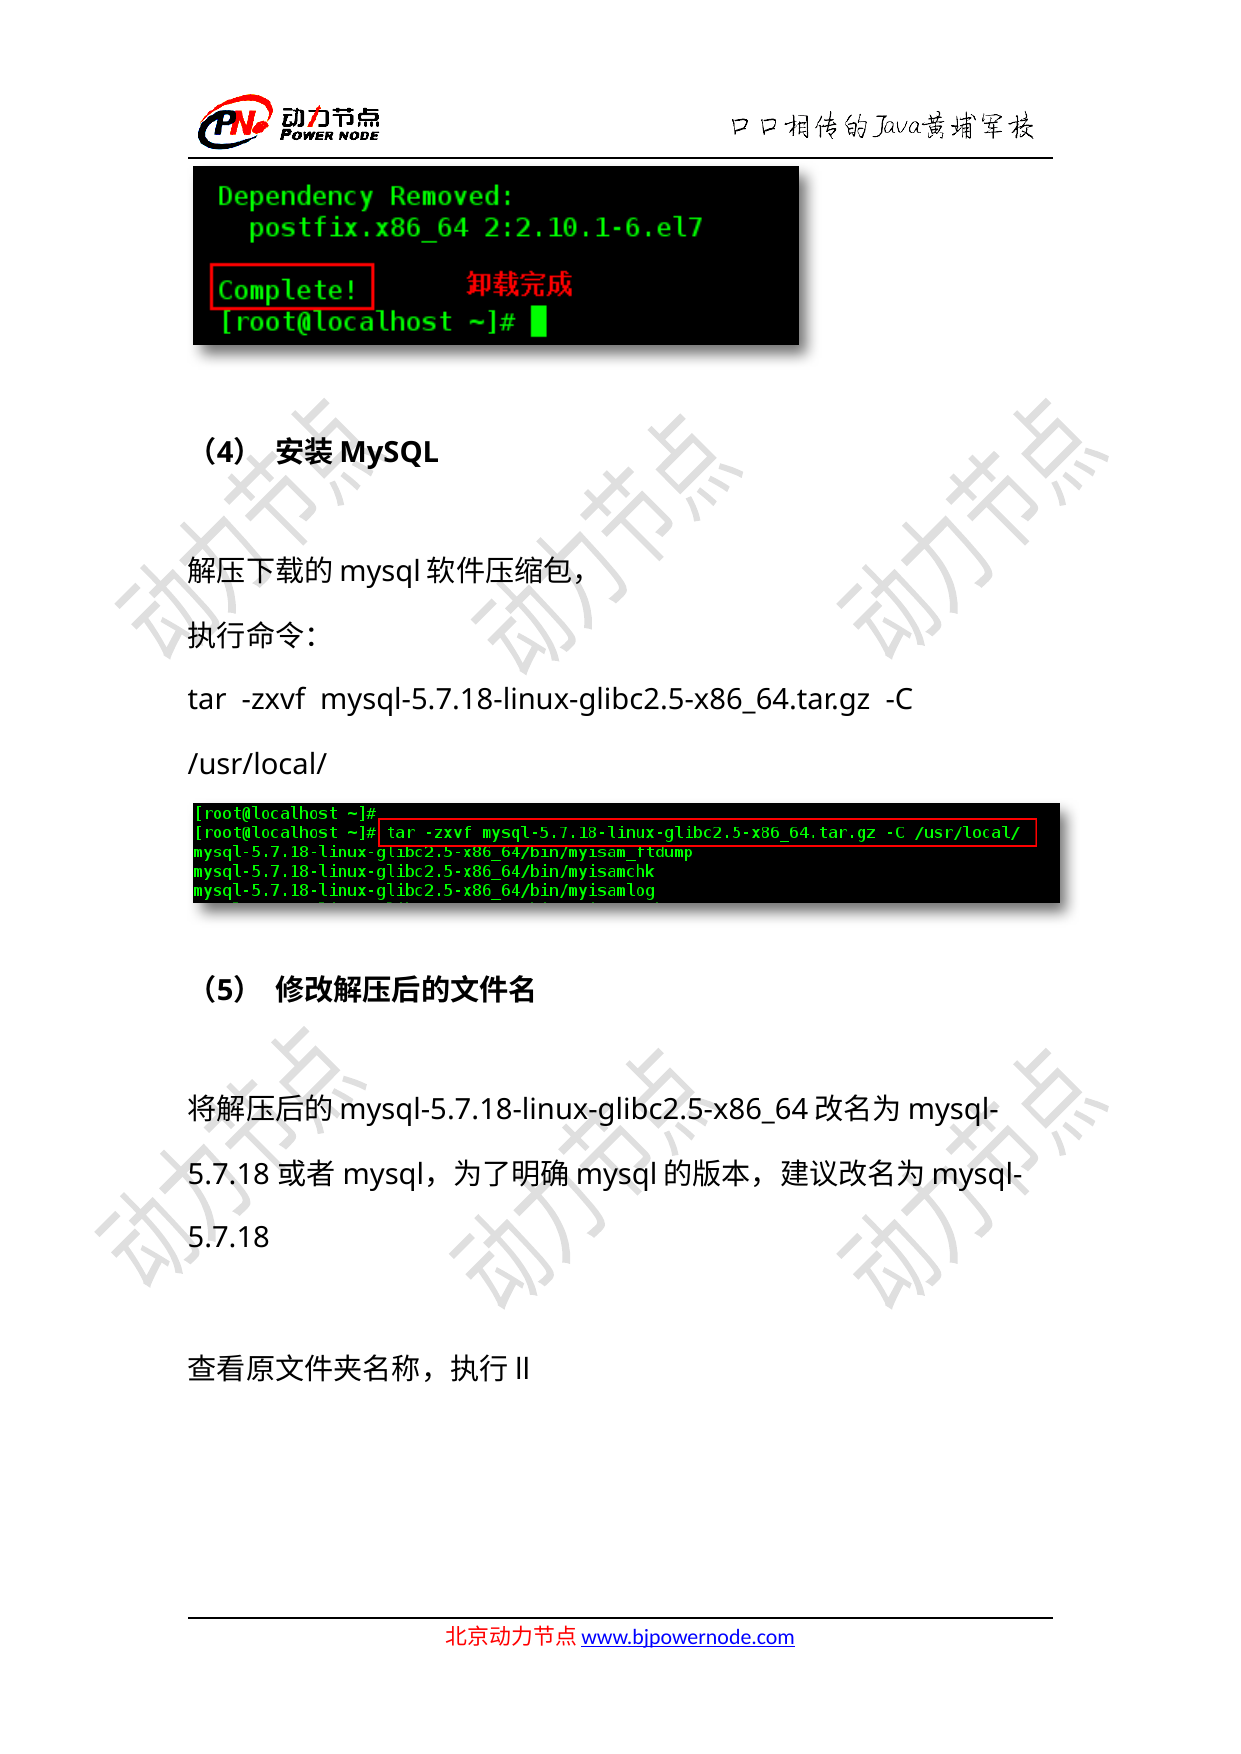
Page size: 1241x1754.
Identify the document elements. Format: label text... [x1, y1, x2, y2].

text 解压下载的mysql软件压缩包， [187, 536, 1053, 601]
picture [193, 803, 1060, 903]
text tar -zxvf mysql-5.7.18-linux-glibc2.5-x86_64.tar.gz -C /usr/local/ [187, 666, 1053, 796]
picture [193, 166, 799, 345]
text 将解压后的mysql-5.7.18-linux-glibc2.5-x86_64改名为mysql-5.7.18 或者 mysql，为了明确mysql的版本，建议改名为mysql-5.7.18 [187, 1074, 1053, 1269]
text 执行命令： [187, 601, 1053, 666]
subtitle 修改解压后的文件名 [187, 955, 1053, 1020]
text 查看原文件夹名称，执行 ll [187, 1334, 1053, 1399]
subtitle 安装MySQL [187, 417, 1053, 482]
picture [187, 88, 1053, 155]
